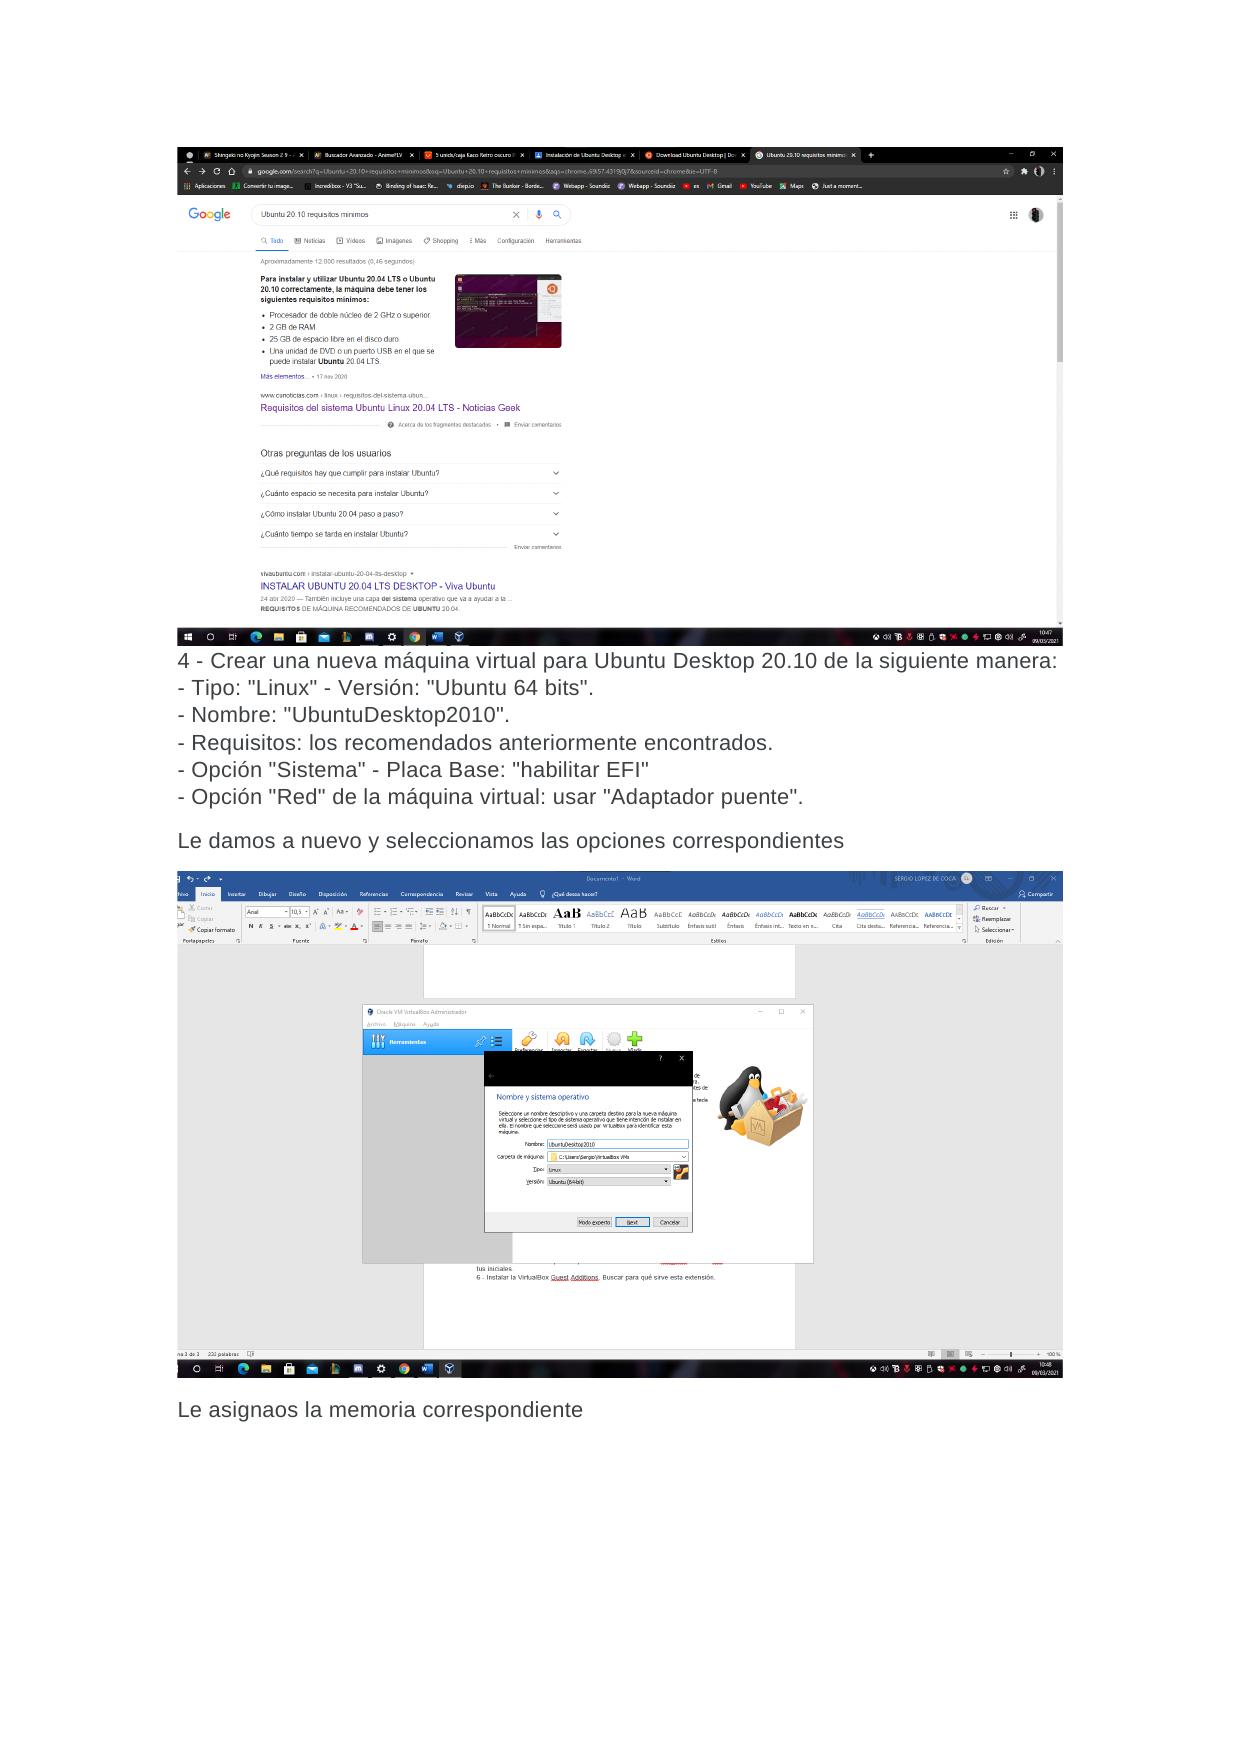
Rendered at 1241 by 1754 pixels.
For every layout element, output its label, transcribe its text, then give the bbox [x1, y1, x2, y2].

text Le asignaos la memoria correspondiente [177, 1397, 1063, 1422]
picture [177, 147, 1063, 646]
text 4 - Crear una nueva máquina virtual para Ubuntu Desktop 20.10 de la siguiente manera: - Tipo: "Linux" - Versión: "Ubuntu 64 bits". - Nombre: "UbuntuDesktop2010". - Requisitos: los recomendados anteriormente encontrados. - Opción "Sistema" - Placa Base: "habilitar EFI" - Opción "Red" de la máquina virtual: usar "Adaptador puente". [177, 646, 1063, 809]
text Le damos a nuevo y seleccionamos las opciones correspondientes [177, 828, 1063, 853]
picture [177, 871, 1063, 1378]
